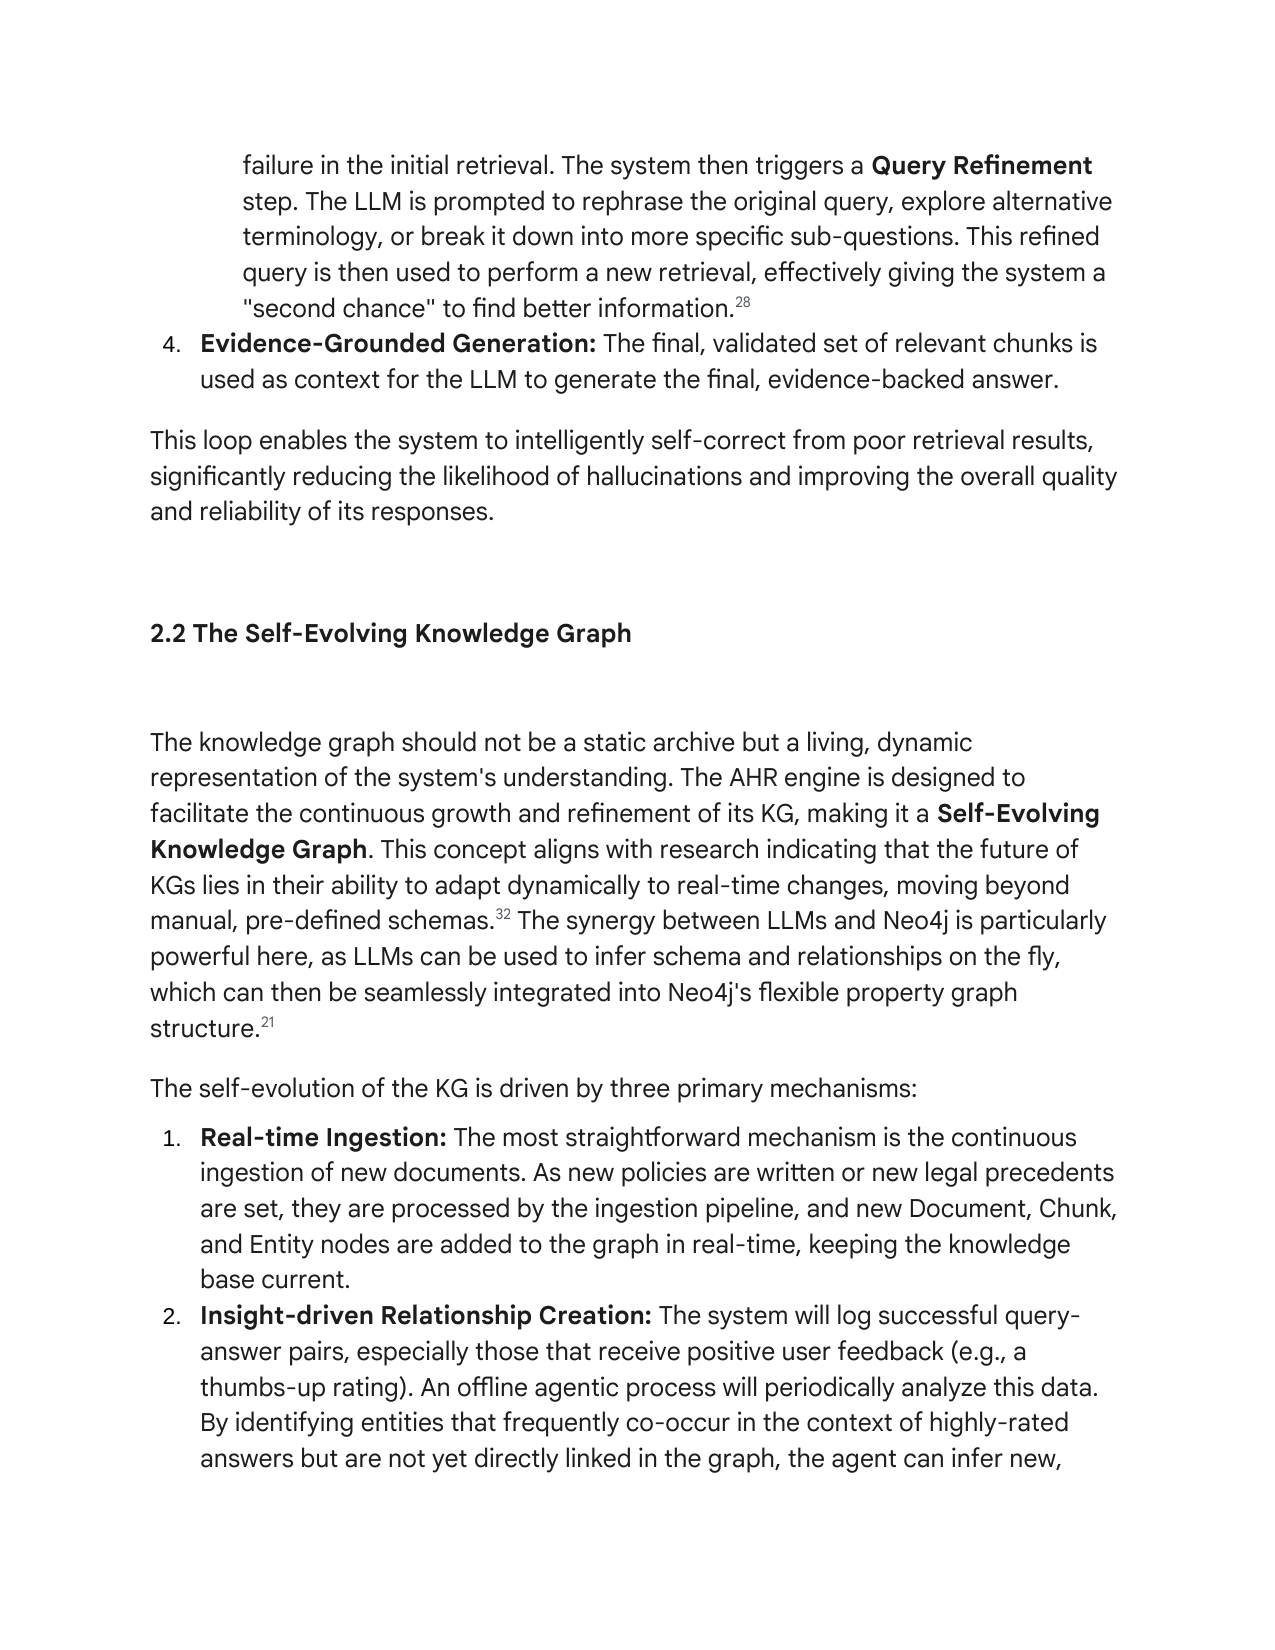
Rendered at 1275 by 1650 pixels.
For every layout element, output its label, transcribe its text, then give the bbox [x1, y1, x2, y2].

text This loop enables the system to intelligently self-correct from poor retrieval results, significantly reducing the likelihood of hallucinations and improving the overall quality and reliability of its responses. [150, 425, 1125, 528]
text The knowledge graph should not be a static archive but a living, dynamic representation of the system's understanding. The AHR engine is designed to facilitate the continuous growth and refinement of its KG, making it a Self-Evolving Knowledge Graph. This concept aligns with research indicating that the future of KGs lies in their ability to adapt dynamically to real-time changes, moving beyond manual, pre-defined schemas.32 The synergy between LLMs and Neo4j is particularly powerful here, as LLMs can be used to infer schema and relationships on the fly, which can then be seamlessly integrated into Neo4j's flexible property graph structure.21 [150, 727, 1125, 1044]
subtitle 2.2 The Self-Evolving Knowledge Graph [150, 618, 1125, 649]
list Evidence-Grounded Generation: The final, validated set of relevant chunks is used as context for the LLM to generate the final, evidence-backed answer. [162, 329, 1125, 396]
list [162, 1300, 1125, 1475]
list Real-time Ingestion: The most straightforward mechanism is the continuous ingestion of new documents. As new policies are written or new legal precedents are set, they are processed by the ingestion pipeline, and new Document, Chunk, and Entity nodes are added to the graph in real-time, keeping the knowledge base current. [162, 1122, 1125, 1296]
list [205, 150, 1125, 324]
text The self-evolution of the KG is driven by three primary mechanisms: [150, 1073, 1125, 1105]
